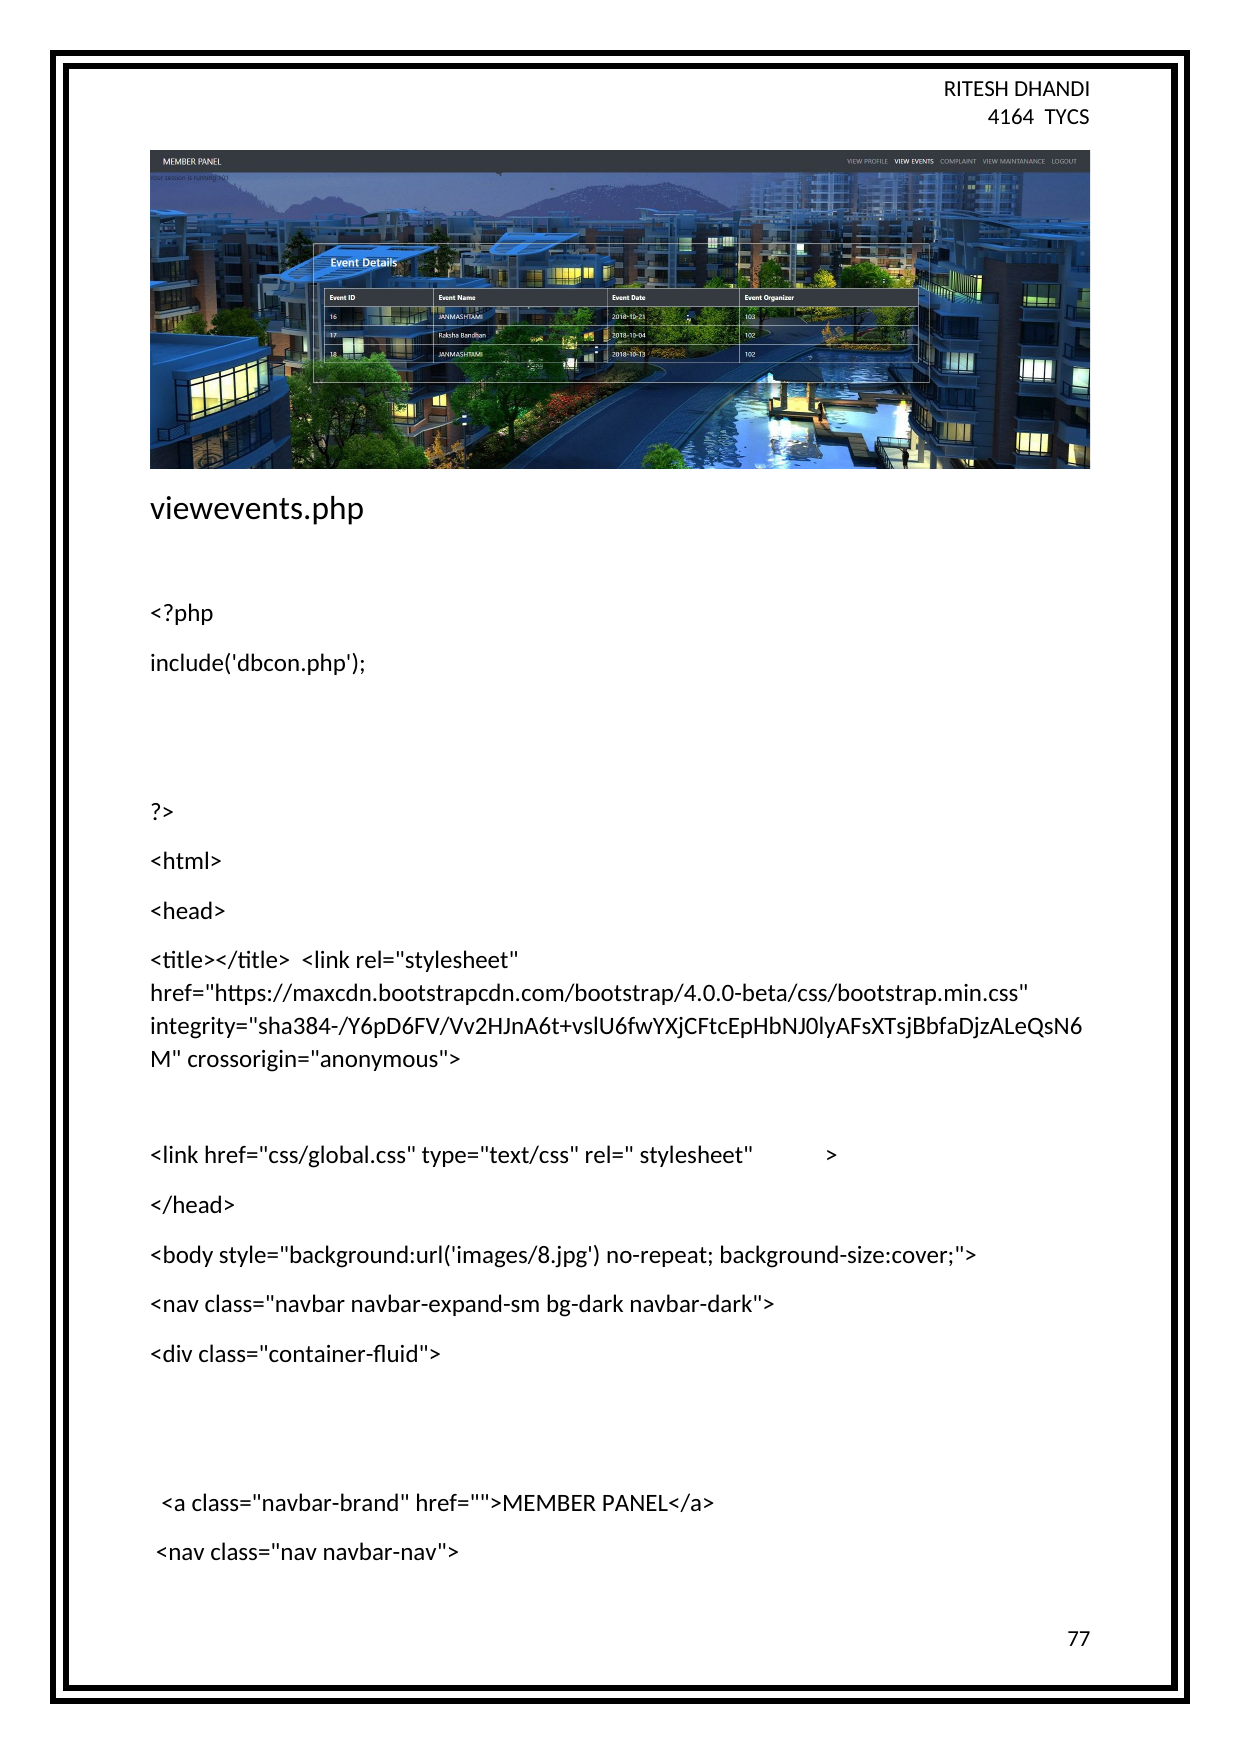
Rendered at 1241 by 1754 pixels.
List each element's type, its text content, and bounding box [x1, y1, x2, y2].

text ?> [150, 796, 1090, 826]
text <head> [150, 895, 1090, 925]
picture [150, 150, 1091, 469]
text <a class="navbar-brand" href="">MEMBER PANEL</a> [150, 1487, 1090, 1517]
text include('dbcon.php'); [150, 647, 1090, 677]
text <nav class="nav navbar-nav"> [150, 1536, 1090, 1567]
text <?php [150, 597, 1090, 628]
text <div class="container-fluid"> [150, 1338, 1090, 1368]
text <body style="background:url('images/8.jpg') no-repeat; background-size:cover;"> [150, 1239, 1090, 1269]
text viewevents.php [150, 487, 1090, 528]
text </head> [150, 1189, 1090, 1220]
text <nav class="navbar navbar-expand-sm bg-dark navbar-dark"> [150, 1288, 1090, 1319]
text <html> [150, 845, 1090, 876]
text <title></title> <link rel="stylesheet" href="https://maxcdn.bootstrapcdn.com/bootstrap/4.0.0-beta/css/bootstrap.min.css" integrity="sha384-/Y6pD6FV/Vv2HJnA6t+vslU6fwYXjCFtcEpHbNJ0lyAFsXTsjBbfaDjzALeQsN6M" crossorigin="anonymous"> [150, 944, 1090, 1074]
text <link href="css/global.css" type="text/css" rel=" stylesheet" > [150, 1140, 1090, 1170]
